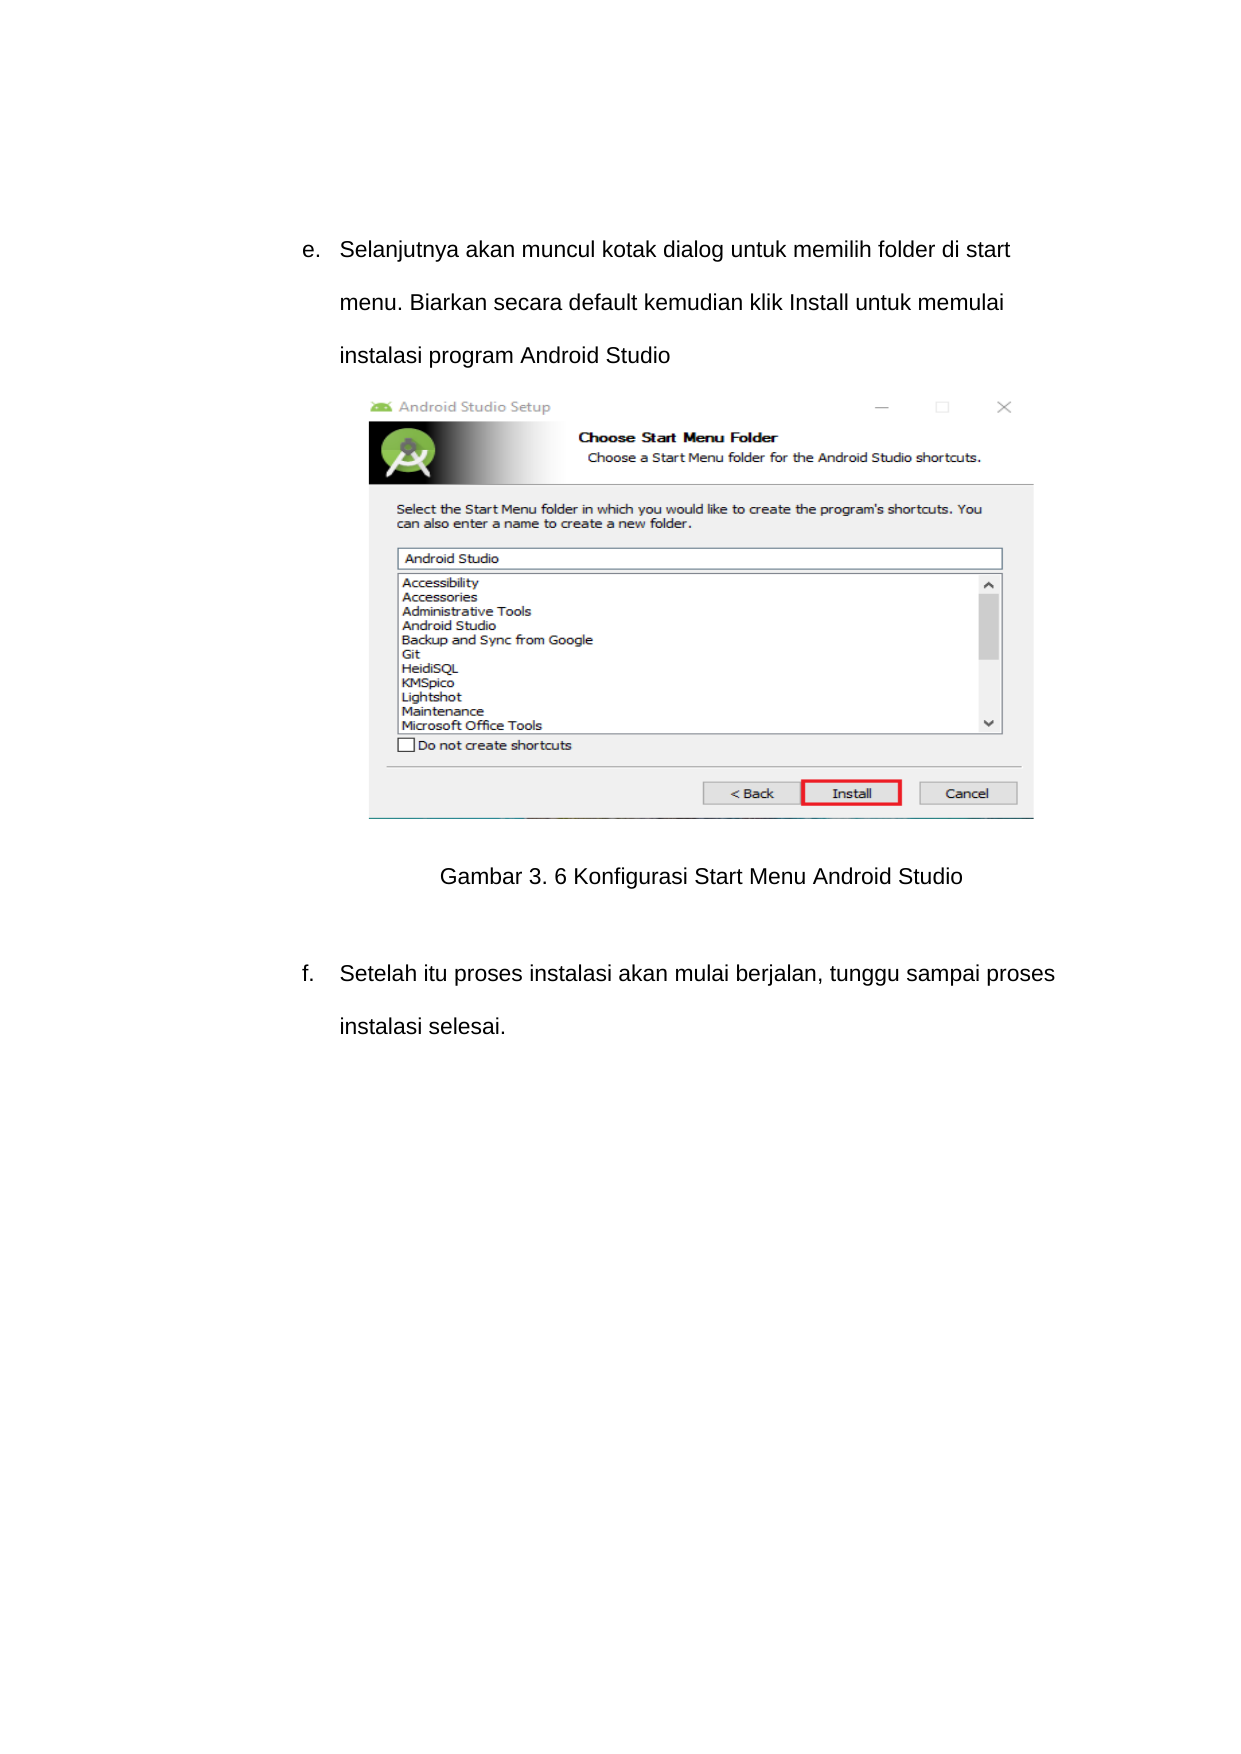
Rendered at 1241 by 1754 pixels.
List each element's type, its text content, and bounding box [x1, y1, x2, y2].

picture [368, 394, 1034, 819]
list Setelah itu proses instalasi akan mulai berjalan, tunggu sampai proses instalasi selesai. [302, 960, 1063, 1039]
list Selanjutnya akan muncul kotak dialog untuk memilih folder di start menu. Biarkan secara default kemudian klik Install untuk memulai instalasi program Android Studio [302, 236, 1063, 368]
text Gambar 3. 6 Konfigurasi Start Menu Android Studio [339, 863, 1063, 889]
